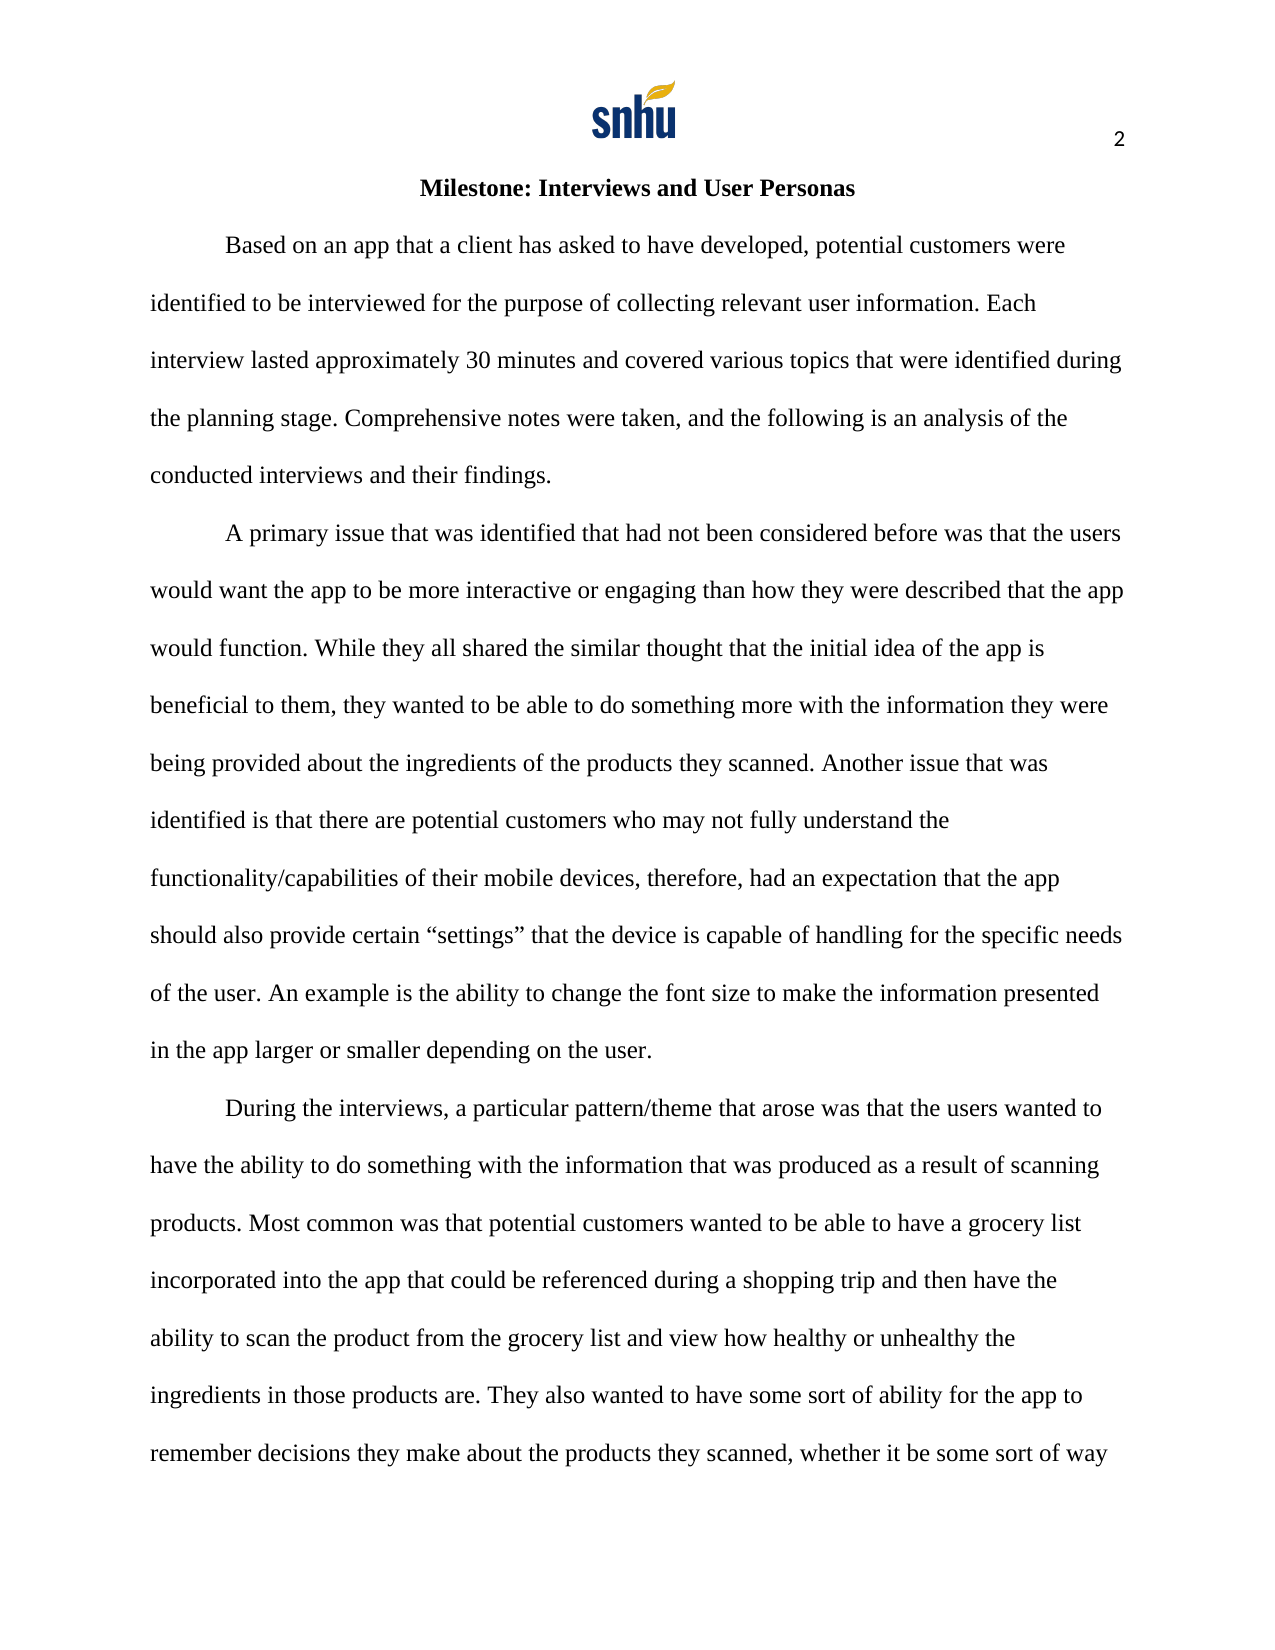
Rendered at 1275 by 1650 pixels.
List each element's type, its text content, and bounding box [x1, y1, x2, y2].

subtitle Milestone: Interviews and User Personas [150, 173, 1125, 202]
text A primary issue that was identified that had not been considered before was that the users would want the app to be more interactive or engaging than how they were described that the app would function. While they all shared the similar thought that the initial idea of the app is beneficial to them, they wanted to be able to do something more with the information they were being provided about the ingredients of the products they scanned. Another issue that was identified is that there are potential customers who may not fully understand the functionality/capabilities of their mobile devices, therefore, had an expectation that the app should also provide certain “settings” that the device is capable of handling for the specific needs of the user. An example is the ability to change the font size to make the information presented in the app larger or smaller depending on the user. [150, 518, 1125, 1064]
picture [573, 75, 702, 147]
text Based on an app that a client has asked to have developed, potential customers were identified to be interviewed for the purpose of collecting relevant user information. Each interview lasted approximately 30 minutes and covered various topics that were identified during the planning stage. Comprehensive notes were taken, and the following is an analysis of the conducted interviews and their findings. [150, 231, 1125, 489]
